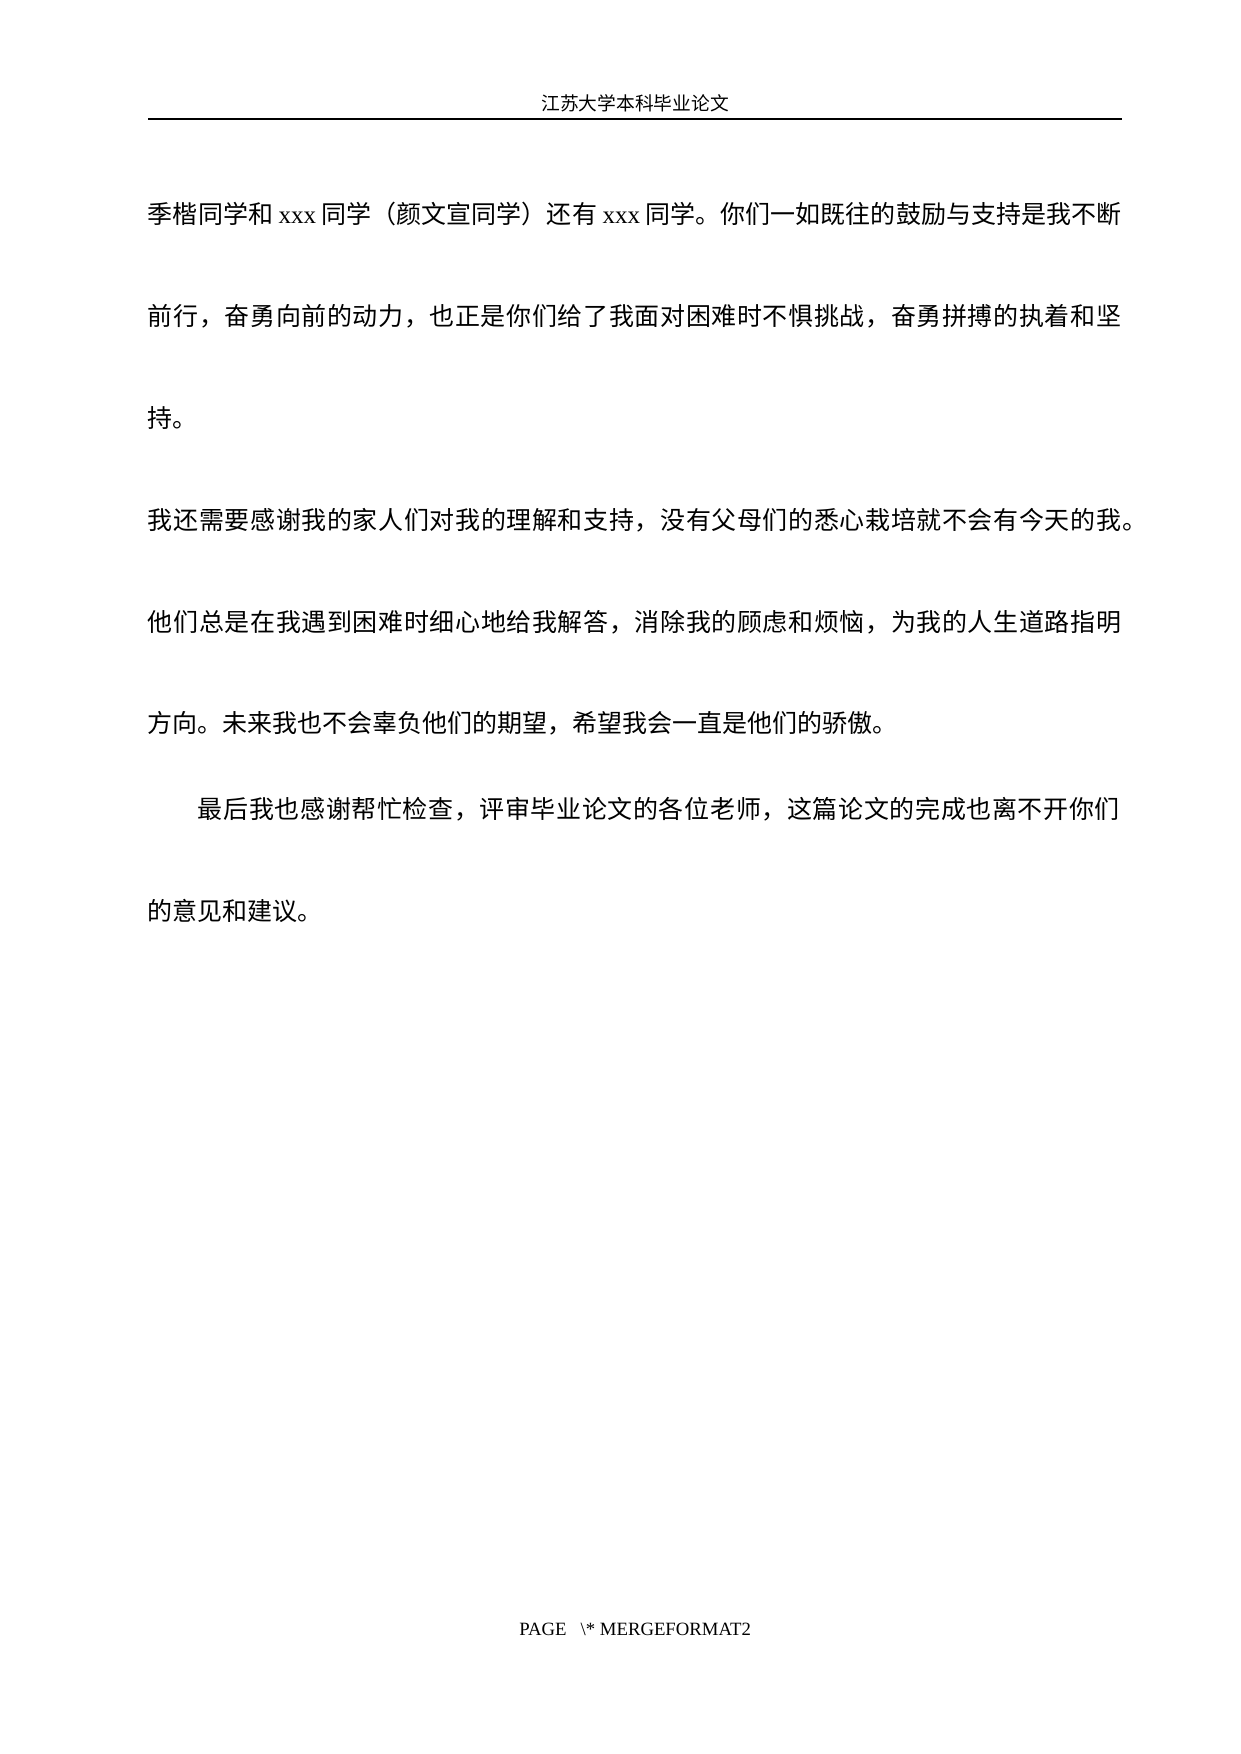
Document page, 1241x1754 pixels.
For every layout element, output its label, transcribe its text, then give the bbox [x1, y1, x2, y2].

text 最后我也感谢帮忙检查，评审毕业论文的各位老师，这篇论文的完成也离不开你们的意见和建议。 [148, 774, 1122, 944]
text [148, 179, 1122, 756]
